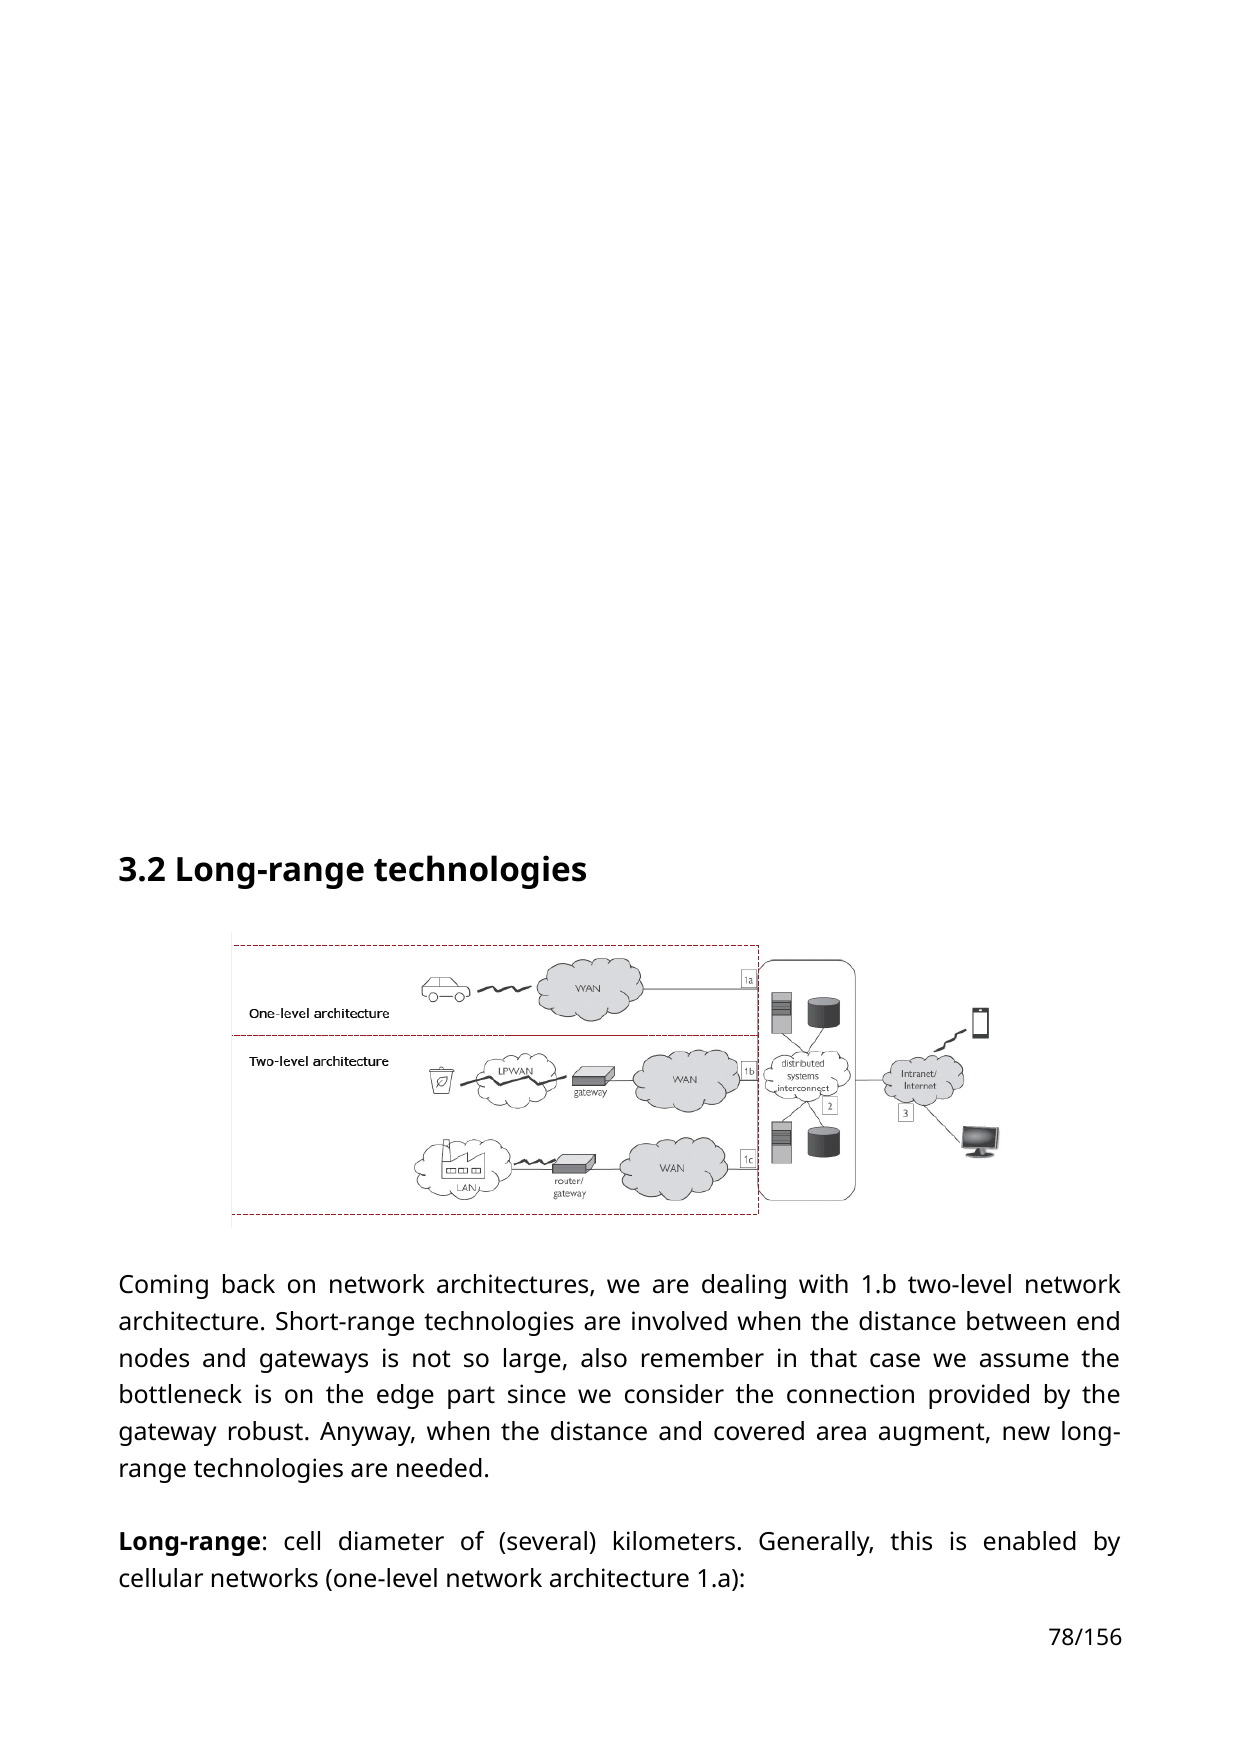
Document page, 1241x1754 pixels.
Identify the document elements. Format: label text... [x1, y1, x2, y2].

picture [231, 932, 1009, 1228]
subtitle 3.2 Long-range technologies [118, 846, 1122, 892]
text Coming back on network architectures, we are dealing with 1.b two-level network architecture. Short-range technologies are involved when the distance between end nodes and gateways is not so large, also remember in that case we assume the bottleneck is on the edge part since we consider the connection provided by the gateway robust. Anyway, when the distance and covered area augment, new long-range technologies are needed. [118, 1267, 1122, 1484]
text Long-range: cell diameter of (several) kilometers. Generally, this is enabled by cellular networks (one-level network architecture 1.a): [118, 1524, 1122, 1595]
